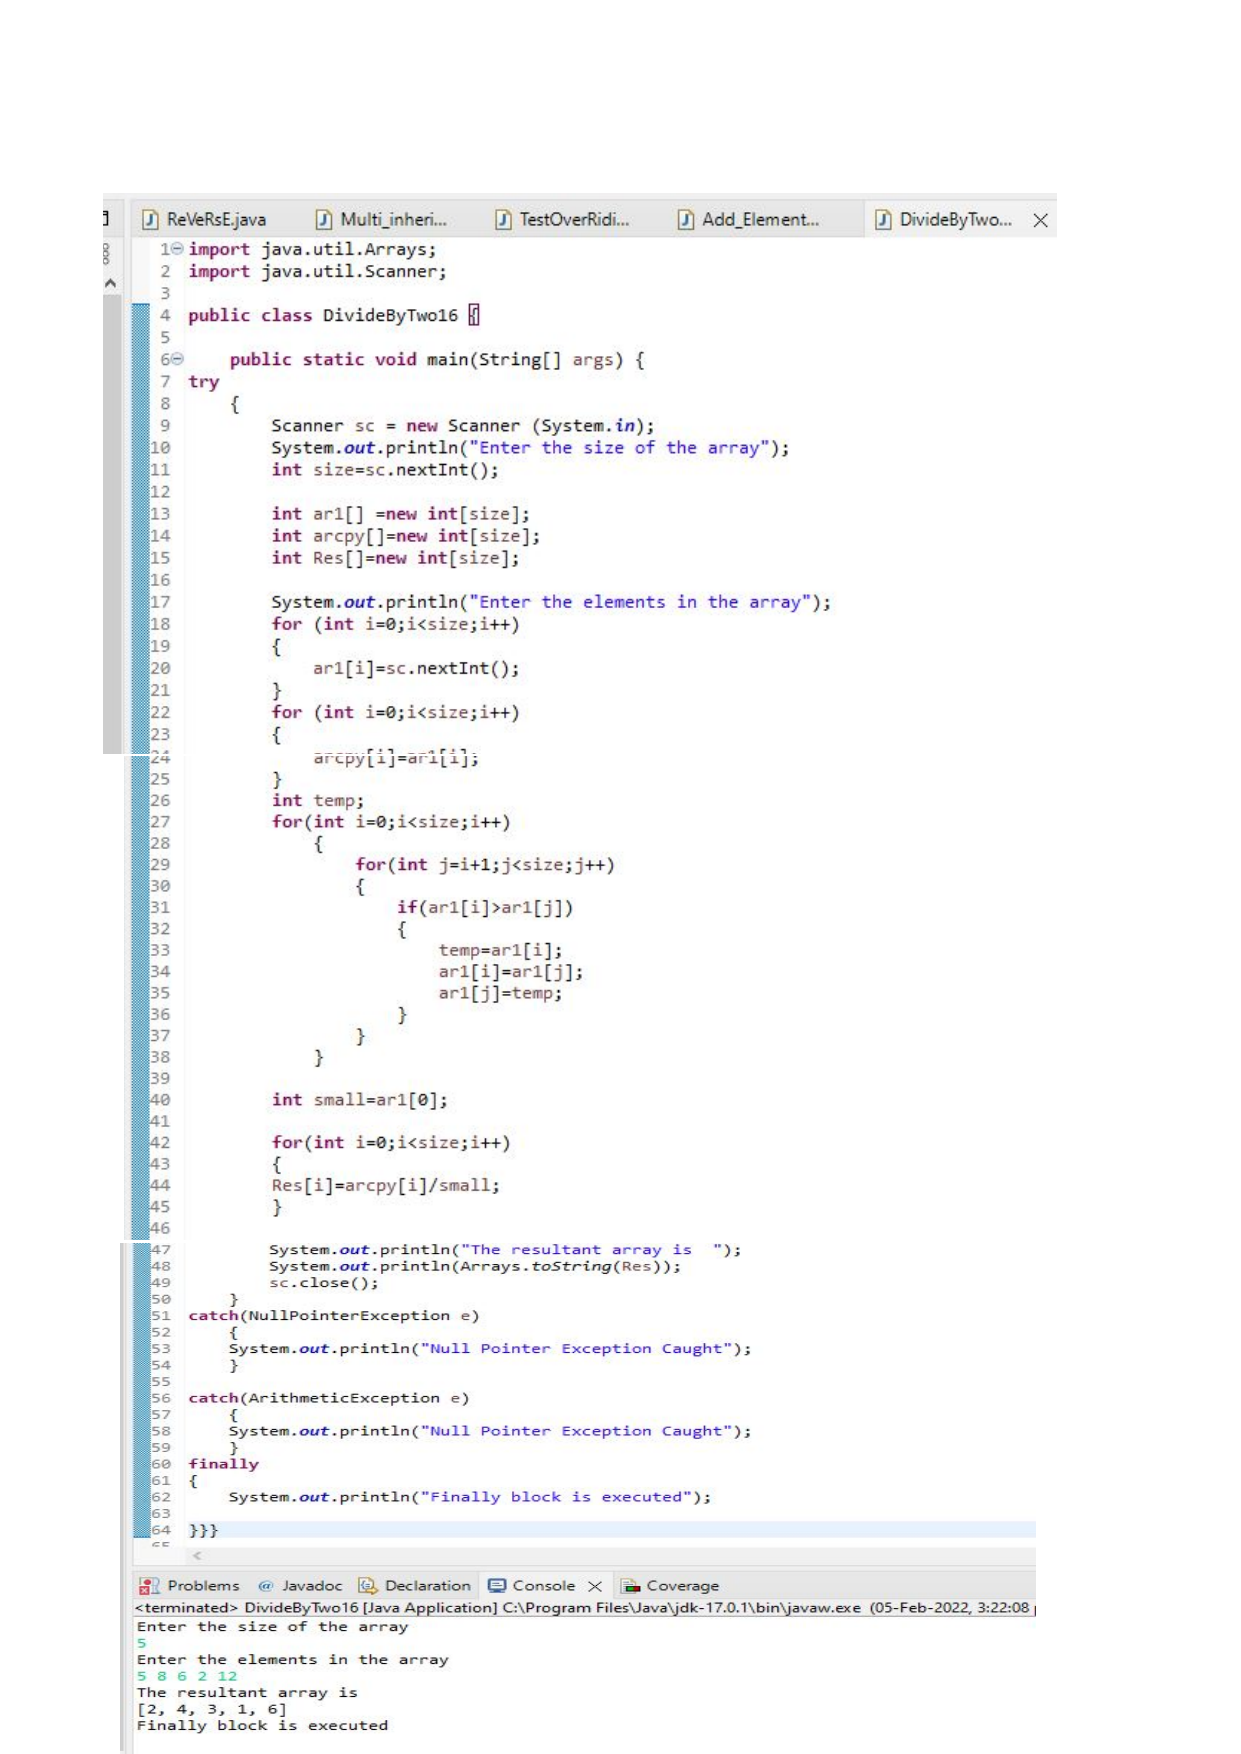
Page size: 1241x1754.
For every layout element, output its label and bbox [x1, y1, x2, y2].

picture [103, 193, 1057, 754]
picture [120, 1243, 1036, 1754]
picture [124, 717, 1061, 1240]
